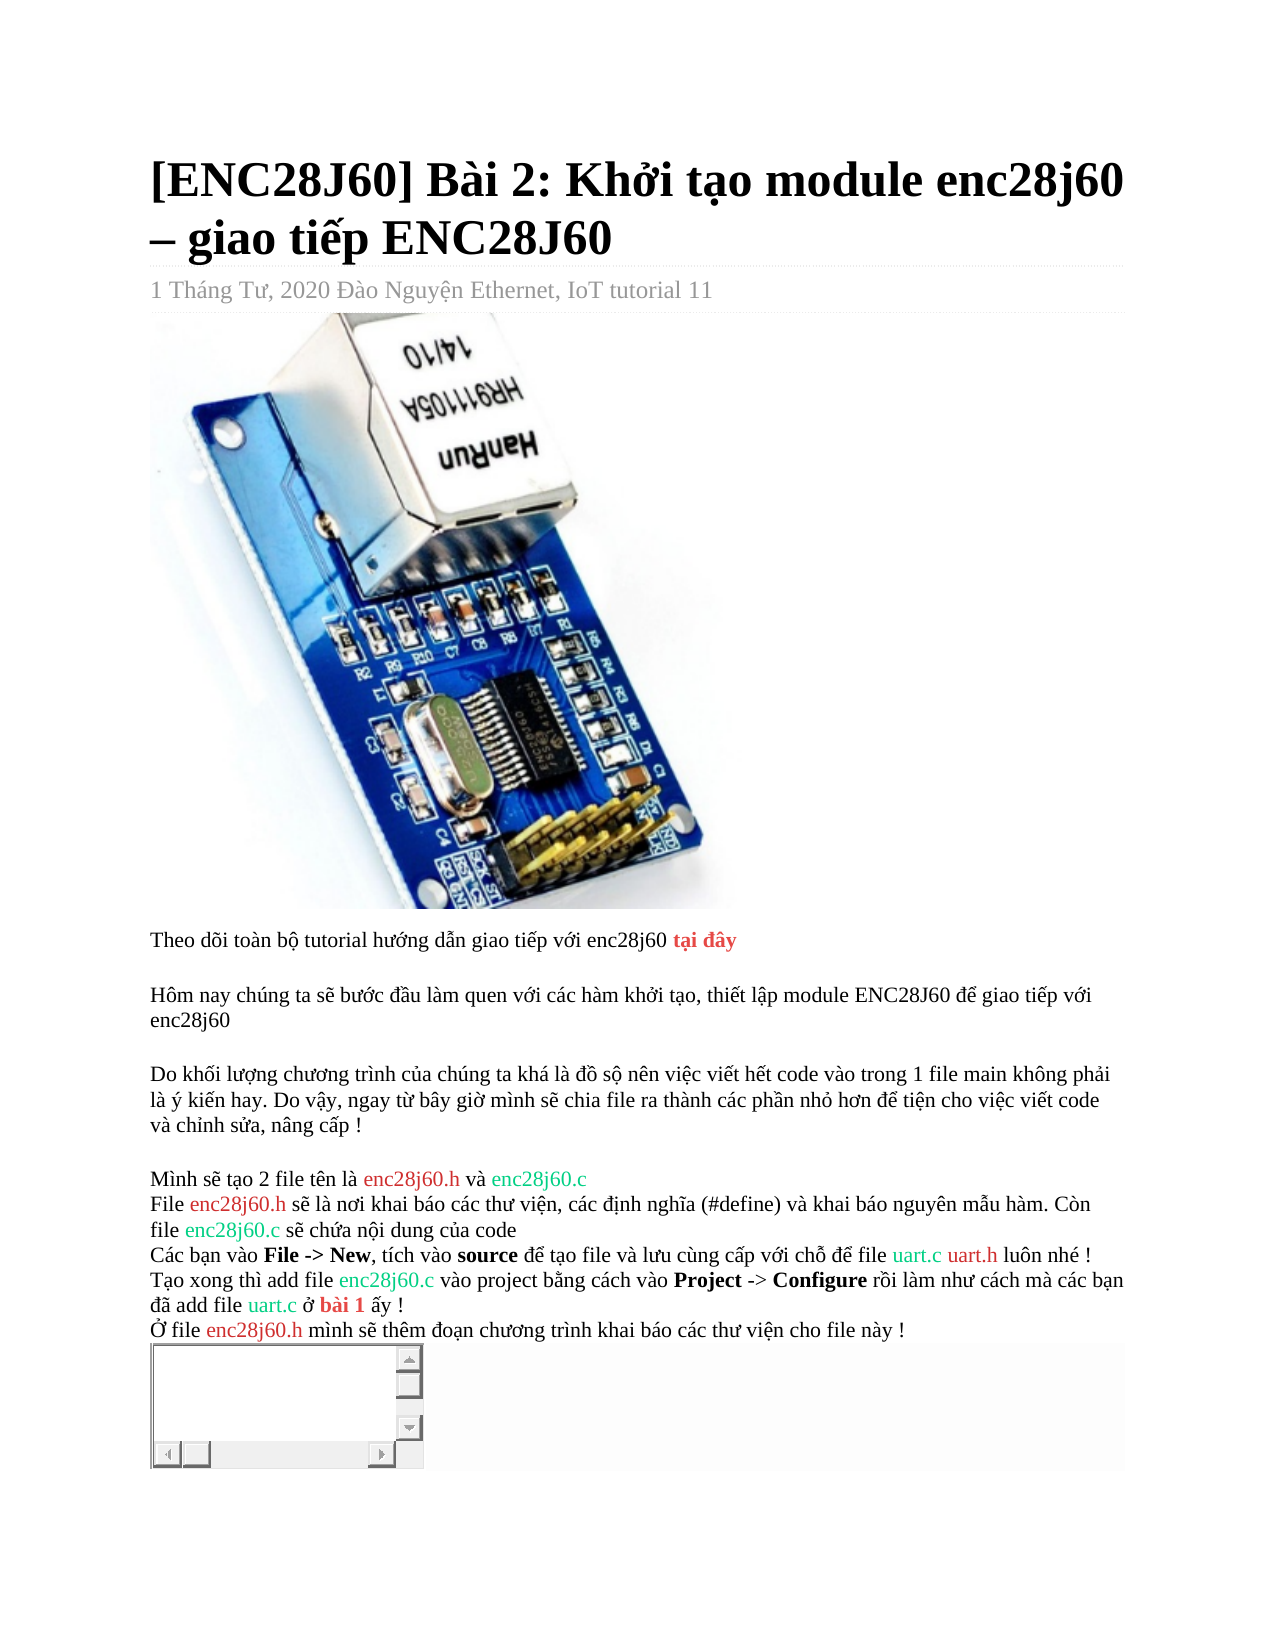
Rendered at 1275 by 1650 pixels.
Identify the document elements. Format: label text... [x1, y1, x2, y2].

text Các bạn vào File -> New, tích vào source để tạo file và lưu cùng cấp với chỗ để file uart.c uart.h luôn nhé ! [150, 1242, 1125, 1267]
text Ở file enc28j60.h mình sẽ thêm đoạn chương trình khai báo các thư viện cho file này ! [150, 1317, 1125, 1343]
text Mình sẽ tạo 2 file tên là enc28j60.h và enc28j60.c [150, 1166, 1125, 1191]
picture [150, 313, 752, 909]
text File enc28j60.h sẽ là nơi khai báo các thư viện, các định nghĩa (#define) và khai báo nguyên mẫu hàm. Còn file enc28j60.c sẽ chứa nội dung của code [150, 1191, 1125, 1242]
text Hôm nay chúng ta sẽ bước đầu làm quen với các hàm khởi tạo, thiết lập module ENC28J60 để giao tiếp với enc28j60 [150, 982, 1125, 1032]
text Tạo xong thì add file enc28j60.c vào project bằng cách vào Project -> Configure rồi làm như cách mà các bạn đã add file uart.c ở bài 1 ấy ! [150, 1267, 1125, 1317]
subtitle [ENC28J60] Bài 2: Khởi tạo module enc28j60 – giao tiếp ENC28J60 [150, 150, 1125, 265]
text 1 Tháng Tư, 2020 Đào Nguyện Ethernet, IoT tutorial 11 [150, 265, 1125, 313]
text Theo dõi toàn bộ tutorial hướng dẫn giao tiếp với enc28j60 tại đây [150, 927, 1125, 953]
text Do khối lượng chương trình của chúng ta khá là đồ sộ nên việc viết hết code vào trong 1 file main không phải là ý kiến hay. Do vậy, ngay từ bây giờ mình sẽ chia file ra thành các phần nhỏ hơn để tiện cho việc viết code và chỉnh sửa, nâng cấp ! [150, 1061, 1125, 1137]
